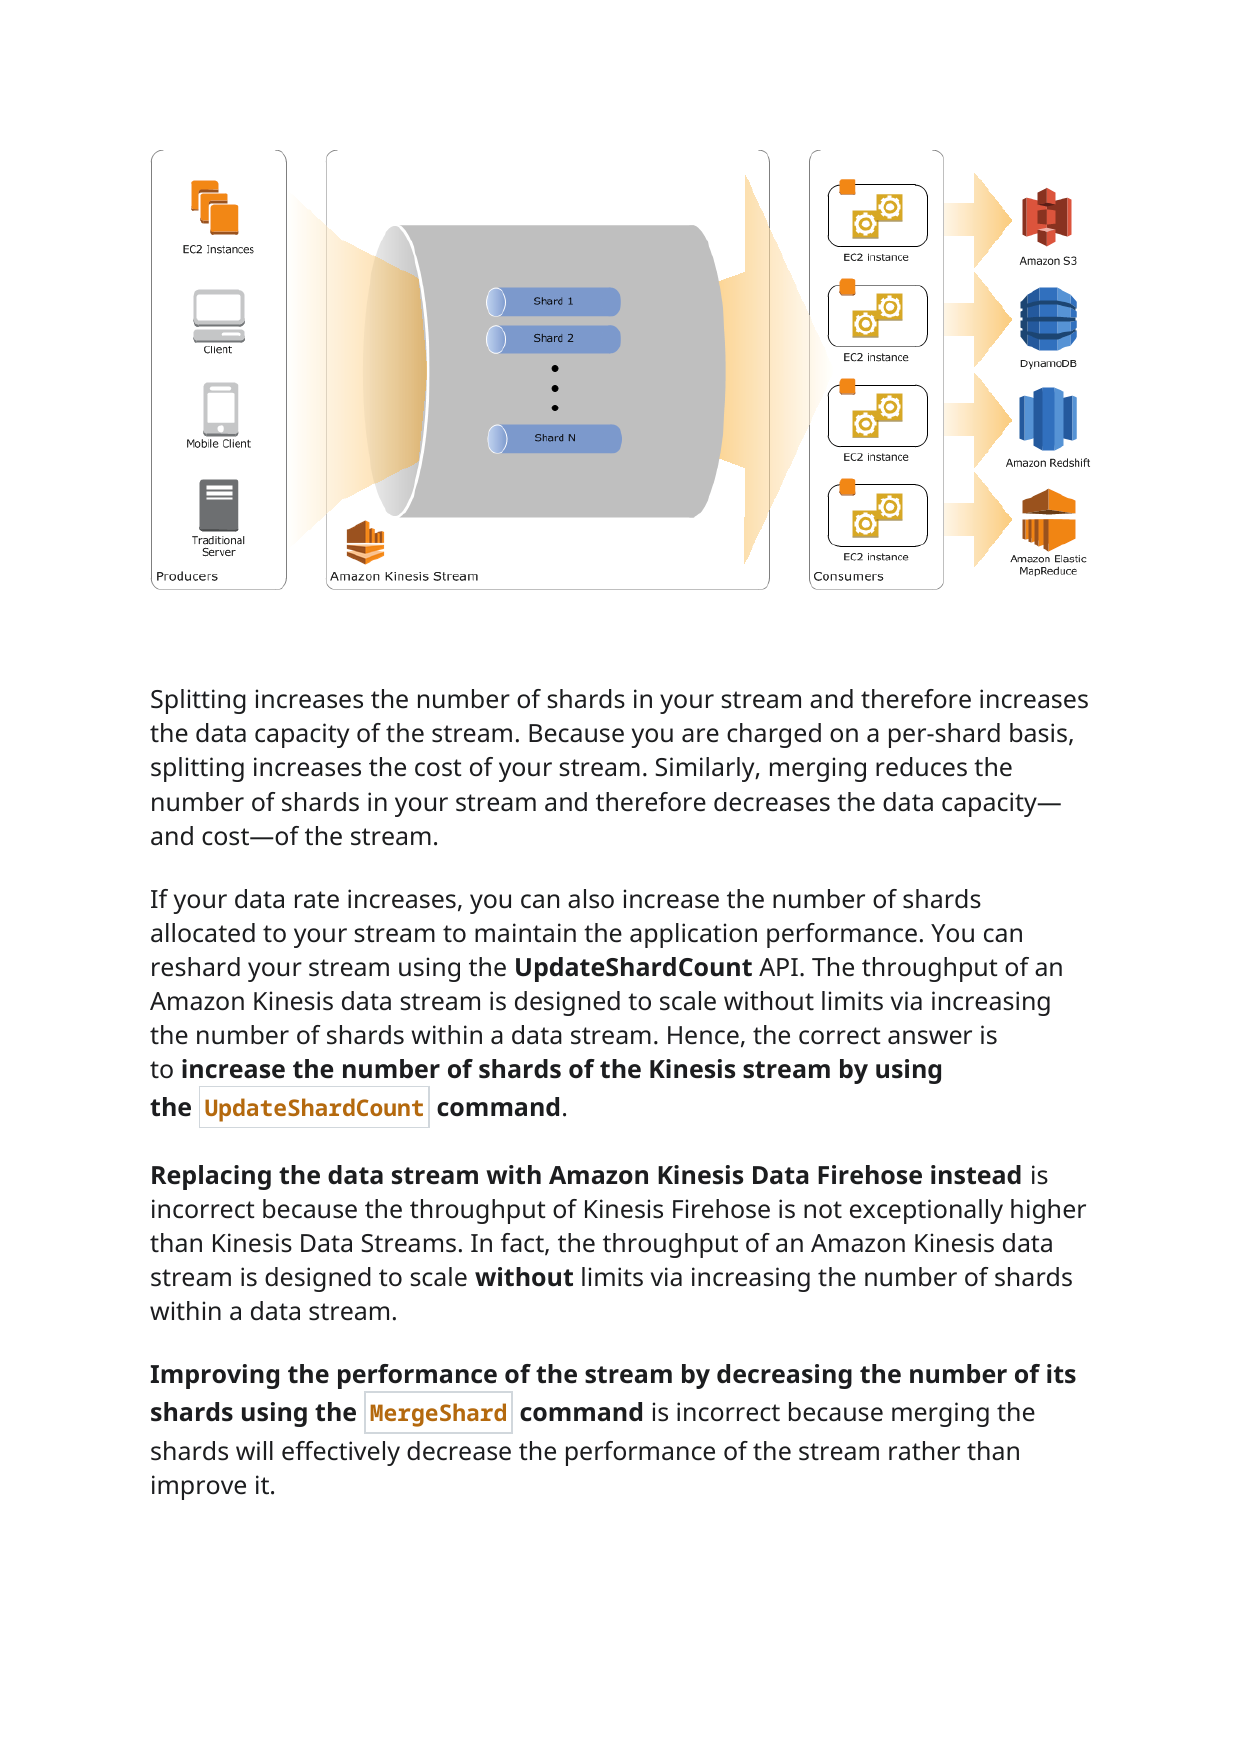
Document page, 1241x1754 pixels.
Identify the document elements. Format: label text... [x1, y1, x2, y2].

picture [150, 150, 1091, 590]
text Splitting increases the number of shards in your stream and therefore increases the data capacity of the stream. Because you are charged on a per-shard basis, splitting increases the cost of your stream. Similarly, merging reduces the number of shards in your stream and therefore decreases the data capacity—and cost—of the stream. [150, 682, 1090, 852]
text Replacing the data stream with Amazon Kinesis Data Firehose instead is incorrect because the throughput of Kinesis Firehose is not exceptionally higher than Kinesis Data Streams. In fact, the throughput of an Amazon Kinesis data stream is designed to scale without limits via increasing the number of shards within a data stream. [150, 1158, 1090, 1328]
text If your data rate increases, you can also increase the number of shards allocated to your stream to maintain the application performance. You can reshard your stream using the UpdateShardCount API. The throughput of an Amazon Kinesis data stream is designed to scale without limits via increasing the number of shards within a data stream. Hence, the correct answer is to increase the number of shards of the Kinesis stream by using the UpdateShardCount command. [150, 881, 1090, 1128]
text Improving the performance of the stream by decreasing the number of its shards using the MergeShard command is incorrect because merging the shards will effectively decrease the performance of the stream rather than improve it. [150, 1357, 1090, 1502]
